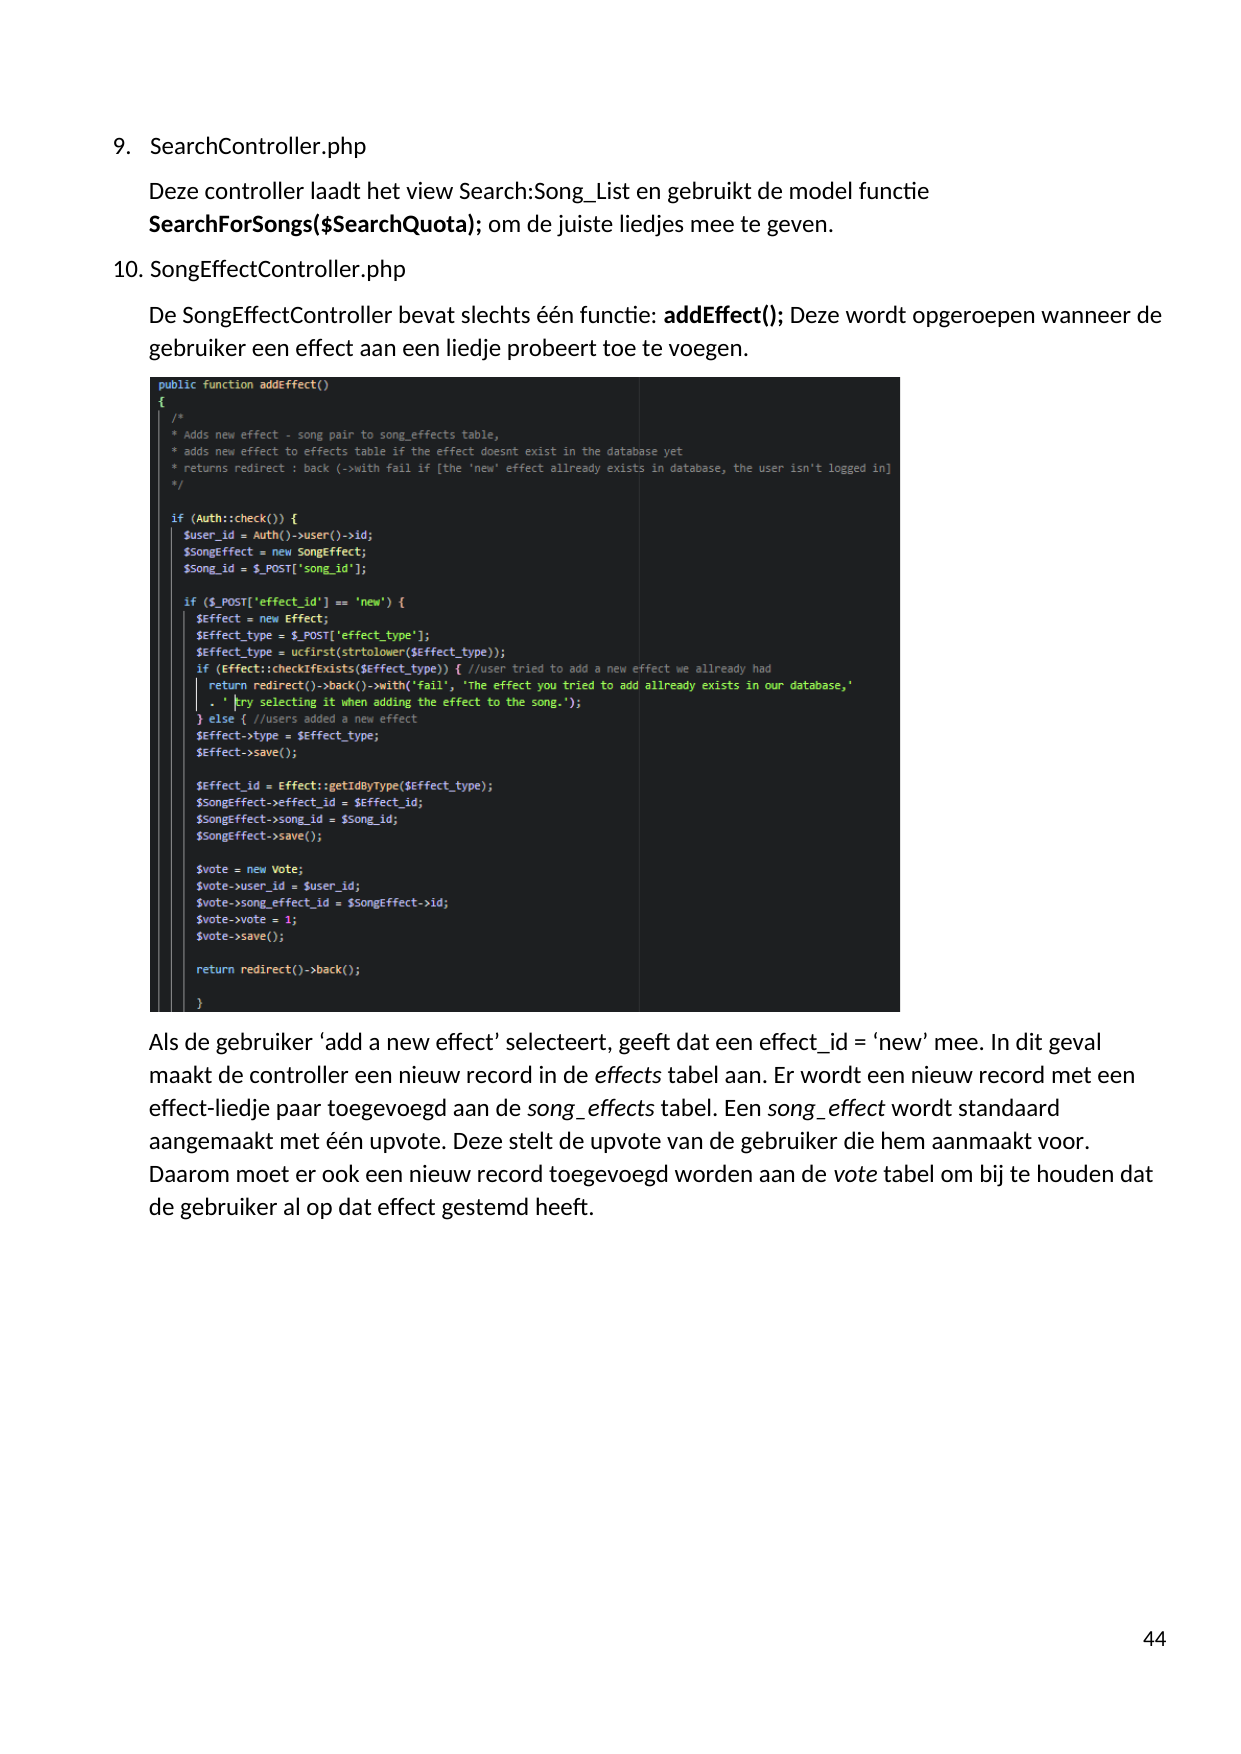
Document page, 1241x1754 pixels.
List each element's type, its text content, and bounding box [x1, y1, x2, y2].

list SearchController.php [112, 130, 1165, 160]
text Deze controller laadt het view Search:Song_List en gebruikt de model functie SearchForSongs($SearchQuota); om de juiste liedjes mee te geven. [149, 175, 1165, 239]
list SongEffectController.php [112, 253, 1165, 284]
picture [150, 377, 901, 1012]
text De SongEffectController bevat slechts één functie: addEffect(); Deze wordt opgeroepen wanneer de gebruiker een effect aan een liedje probeert toe te voegen. [149, 299, 1165, 362]
text Als de gebruiker ‘add a new effect’ selecteert, geeft dat een effect_id = ‘new’ mee. In dit geval maakt de controller een nieuw record in de effects tabel aan. Er wordt een nieuw record met een effect-liedje paar toegevoegd aan de song_effects tabel. Een song_effect wordt standaard aangemaakt met één upvote. Deze stelt de upvote van de gebruiker die hem aanmaakt voor. Daarom moet er ook een nieuw record toegevoegd worden aan de vote tabel om bij te houden dat de gebruiker al op dat effect gestemd heeft. [149, 1026, 1165, 1221]
